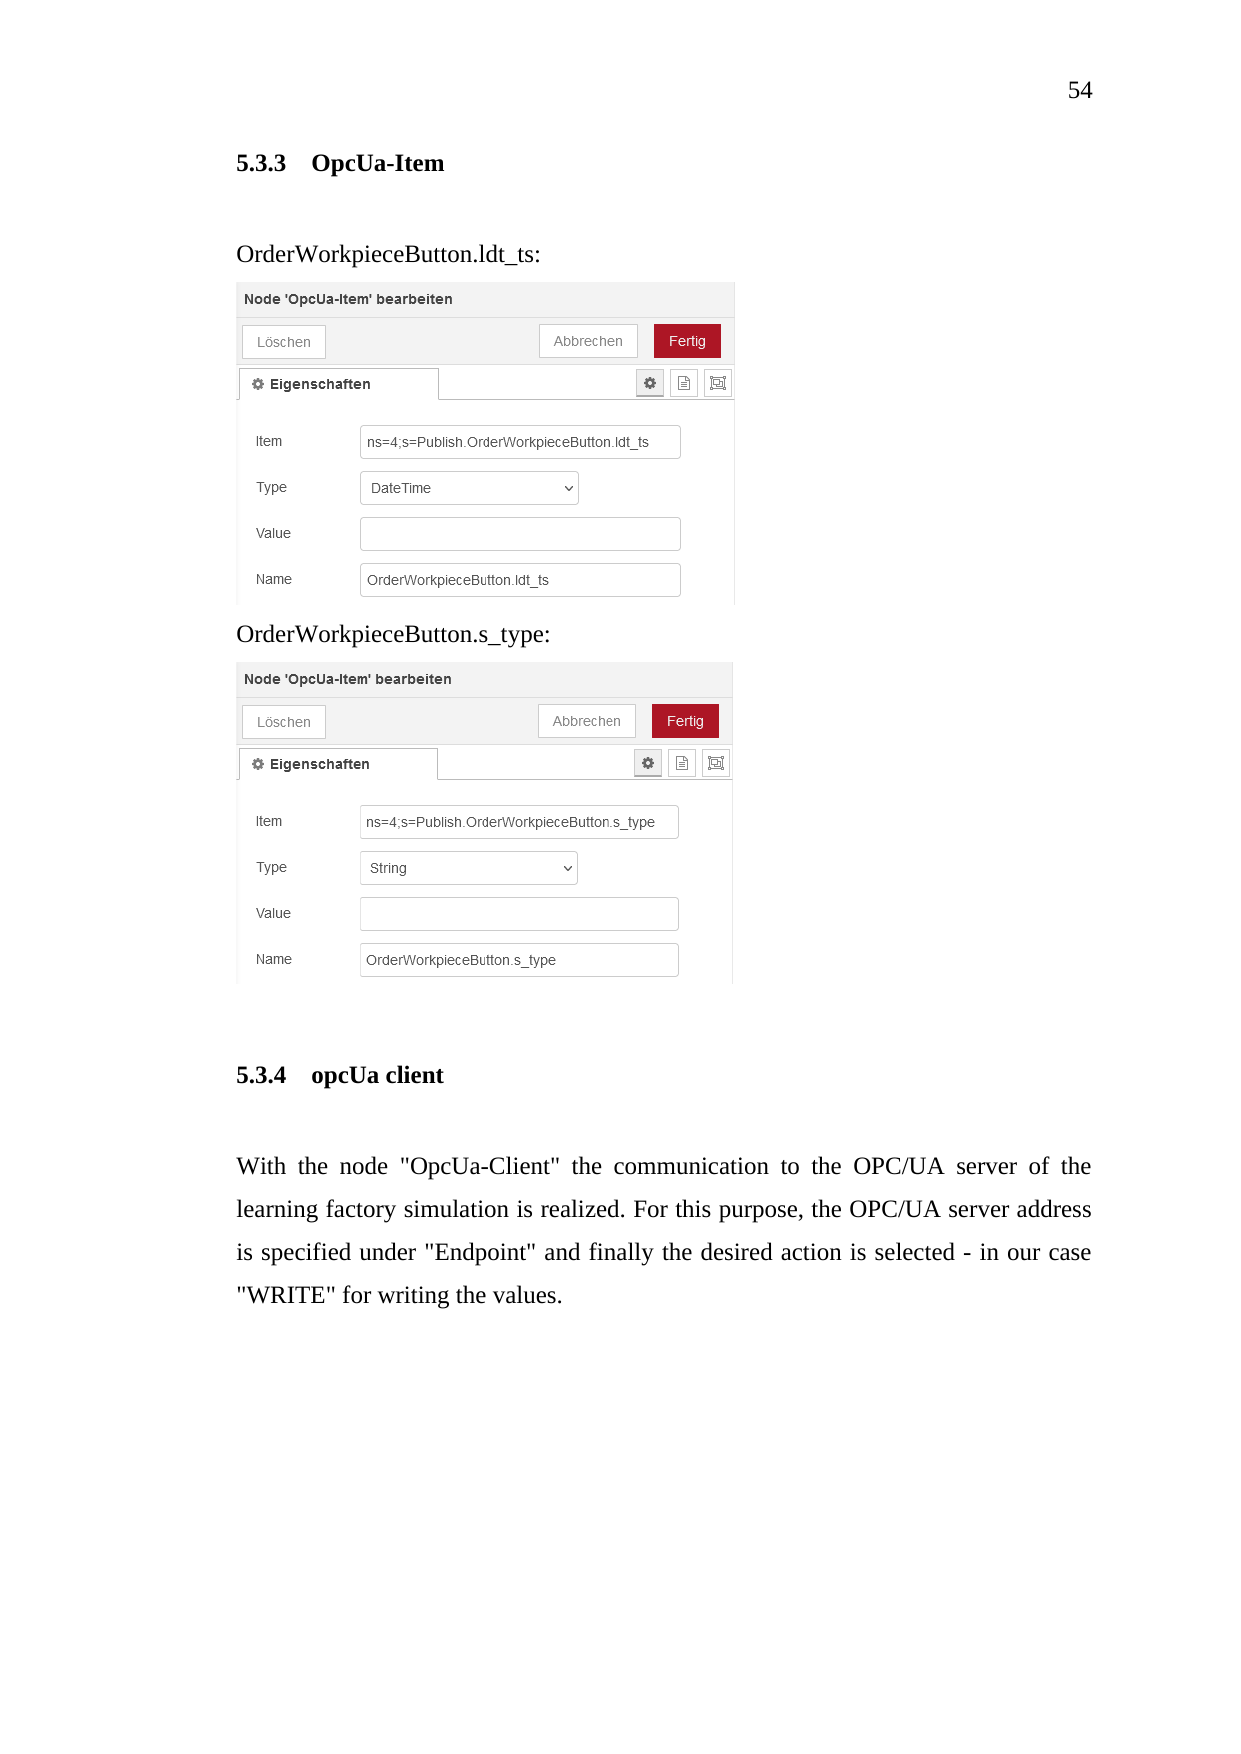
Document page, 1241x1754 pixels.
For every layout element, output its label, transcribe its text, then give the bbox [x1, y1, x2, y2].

picture [236, 282, 735, 605]
subtitle opcUa client [236, 1060, 1092, 1089]
picture [236, 662, 733, 984]
subtitle OpcUa-Item [236, 148, 1092, 176]
text With the node "OpcUa-Client" the communication to the OPC/UA server of the learning factory simulation is realized. For this purpose, the OPC/UA server address is specified under "Endpoint" and finally the desired action is selected - in our case "WRITE" for writing the values. [236, 1151, 1092, 1309]
text OrderWorkpieceButton.s_type: [236, 619, 1092, 648]
text OrderWorkpieceButton.ldt_ts: [236, 239, 1092, 268]
